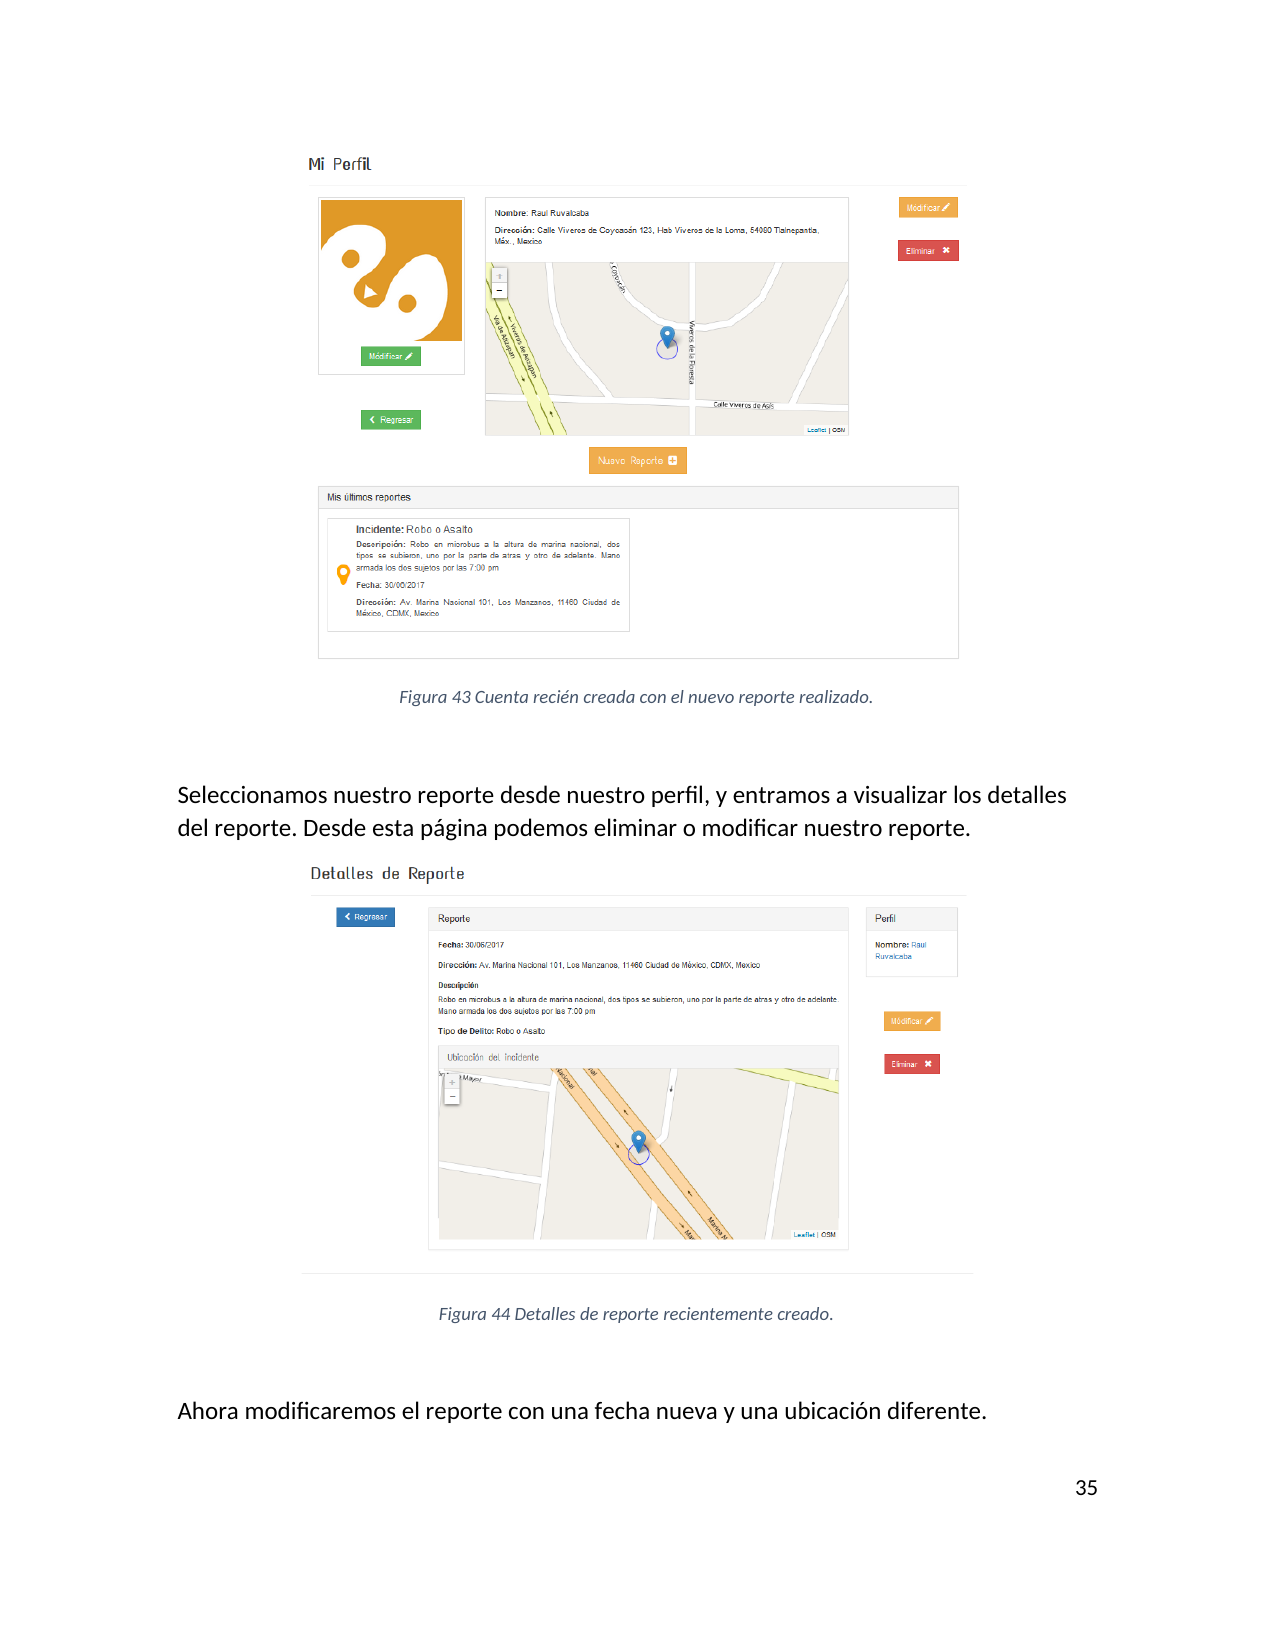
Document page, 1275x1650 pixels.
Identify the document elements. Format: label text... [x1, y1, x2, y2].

text Figura 44 Detalles de reporte recientemente creado. [177, 1302, 1098, 1324]
text Figura 43 Cuenta recién creada con el nuevo reporte realizado. [177, 686, 1098, 709]
text Ahora modificaremos el reporte con una fecha nueva y una ubicación diferente. [177, 1395, 1098, 1426]
text Seleccionamos nuestro reporte desde nuestro perfil, y entramos a visualizar los detalles del reporte. Desde esta página podemos eliminar o modificar nuestro reporte. [177, 779, 1098, 842]
picture [301, 861, 974, 1283]
picture [289, 147, 986, 667]
